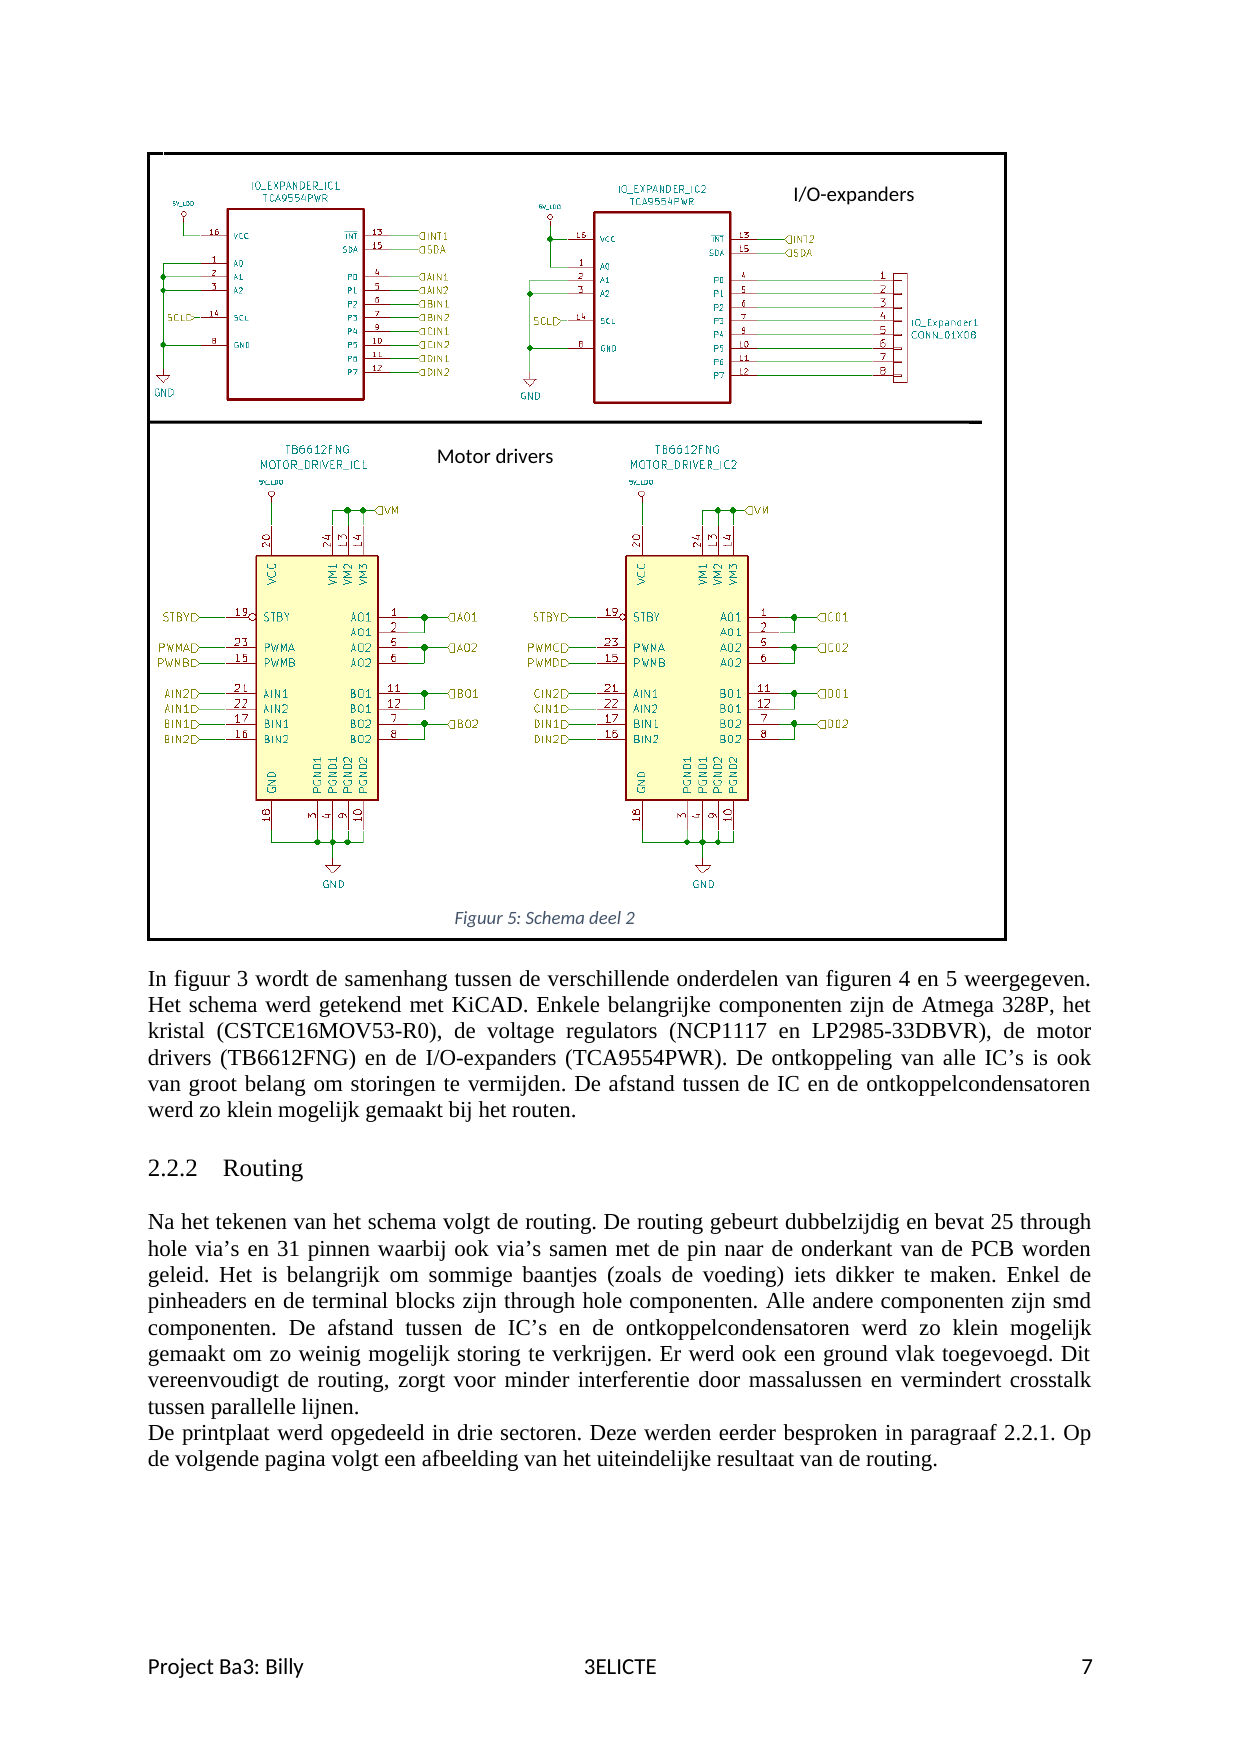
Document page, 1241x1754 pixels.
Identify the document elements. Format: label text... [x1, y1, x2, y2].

text Na het tekenen van het schema volgt de routing. De routing gebeurt dubbelzijdig en bevat 25 through hole via’s en 31 pinnen waarbij ook via’s samen met de pin naar de onderkant van de PCB worden geleid. Het is belangrijk om sommige baantjes (zoals de voeding) iets dikker te maken. Enkel de pinheaders en de terminal blocks zijn through hole componenten. Alle andere componenten zijn smd componenten. De afstand tussen de IC’s en de ontkoppelcondensatoren werd zo klein mogelijk gemaakt om zo weinig mogelijk storing te verkrijgen. Er werd ook een ground vlak toegevoegd. Dit vereenvoudigt de routing, zorgt voor minder interferentie door massalussen en vermindert crosstalk tussen parallelle lijnen. [148, 1208, 1093, 1419]
subtitle Routing [148, 1153, 1093, 1182]
text In figuur 3 wordt de samenhang tussen de verschillende onderdelen van figuren 4 en 5 weergegeven. Het schema werd getekend met KiCAD. Enkele belangrijke componenten zijn de Atmega 328P, het kristal (CSTCE16MOV53-R0), de voltage regulators (NCP1117 en LP2985-33DBVR), de motor drivers (TB6612FNG) en de I/O-expanders (TCA9554PWR). De ontkoppeling van alle IC’s is ook van groot belang om storingen te vermijden. De afstand tussen de IC en de ontkoppelcondensatoren werd zo klein mogelijk gemaakt bij het routen. [148, 964, 1093, 1123]
picture [150, 437, 861, 894]
picture [150, 173, 982, 406]
text De printplaat werd opgedeeld in drie sectoren. Deze werden eerder besproken in paragraaf 2.2.1. Op de volgende pagina volgt een afbeelding van het uiteindelijke resultaat van de routing. [148, 1419, 1093, 1472]
